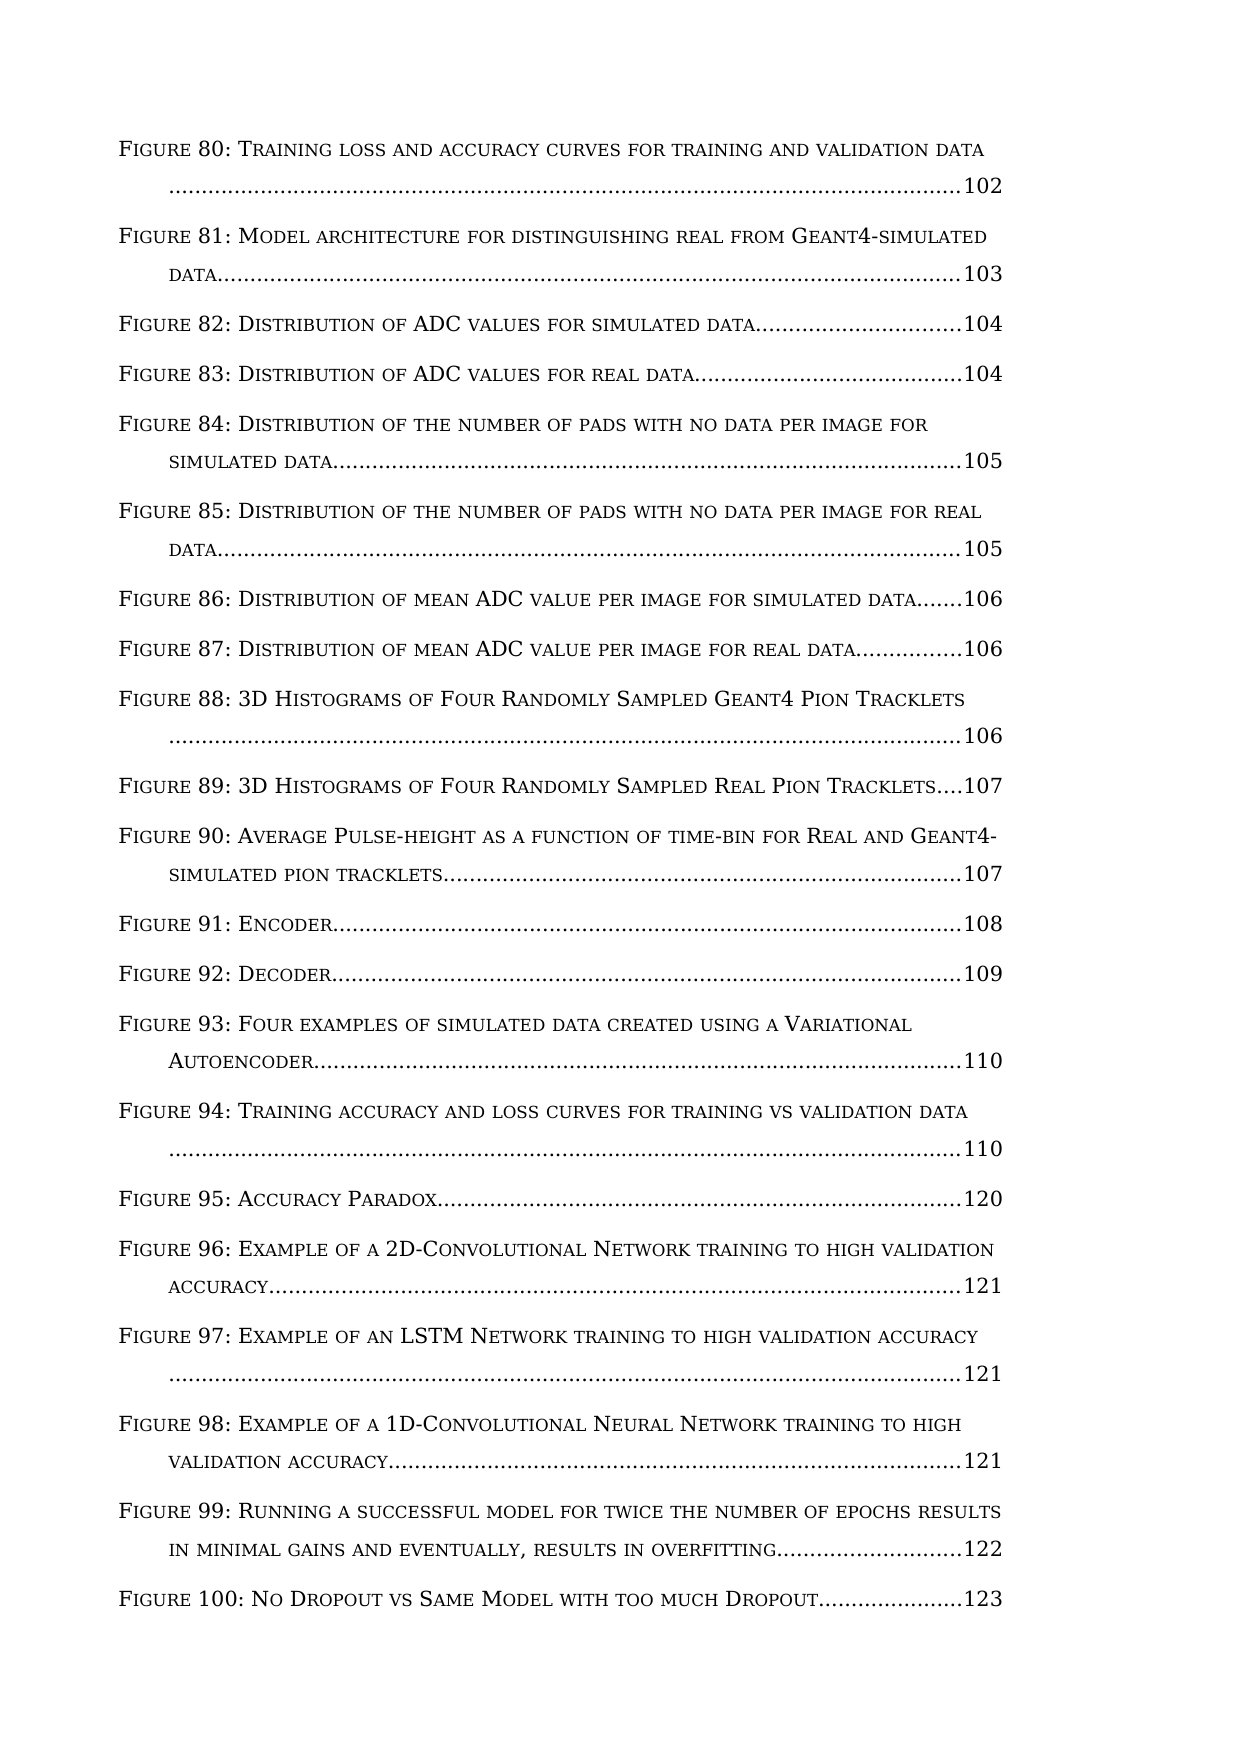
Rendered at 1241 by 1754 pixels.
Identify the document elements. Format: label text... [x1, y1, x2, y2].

text Figure 96: Example of a 2D-Convolutional Network training to high validation accuracy 121 [118, 1235, 1004, 1298]
text Figure 95: Accuracy Paradox 120 [118, 1185, 1004, 1210]
text Figure 82: Distribution of ADC values for simulated data 104 [118, 310, 1004, 335]
text Figure 81: Model architecture for distinguishing real from Geant4-simulated data 103 [118, 223, 1004, 285]
text Figure 93: Four examples of simulated data created using a Variational Autoencoder 110 [118, 1010, 1004, 1073]
text Figure 90: Average Pulse-height as a function of time-bin for Real and Geant4-simulated pion tracklets 107 [118, 823, 1004, 885]
text Figure 85: Distribution of the number of pads with no data per image for real data 105 [118, 498, 1004, 560]
text Figure 89: 3D Histograms of Four Randomly Sampled Real Pion Tracklets 107 [118, 773, 1004, 798]
text Figure 88: 3D Histograms of Four Randomly Sampled Geant4 Pion Tracklets 106 [118, 685, 1004, 748]
text Figure 91: Encoder 108 [118, 910, 1004, 935]
text Figure 94: Training accuracy and loss curves for training vs validation data 110 [118, 1098, 1004, 1160]
text Figure 87: Distribution of mean ADC value per image for real data 106 [118, 635, 1004, 660]
text Figure 98: Example of a 1D-Convolutional Neural Network training to high validation accuracy 121 [118, 1410, 1004, 1473]
text Figure 86: Distribution of mean ADC value per image for simulated data 106 [118, 585, 1004, 610]
text Figure 100: No Dropout vs Same Model with too much Dropout 123 [118, 1585, 1004, 1610]
text Figure 83: Distribution of ADC values for real data 104 [118, 360, 1004, 385]
text Figure 92: Decoder 109 [118, 960, 1004, 985]
text Figure 99: Running a successful model for twice the number of epochs results in minimal gains and eventually, results in overfitting 122 [118, 1498, 1004, 1560]
text Figure 80: Training loss and accuracy curves for training and validation data 102 [118, 135, 1004, 198]
text Figure 84: Distribution of the number of pads with no data per image for simulated data 105 [118, 410, 1004, 473]
text Figure 97: Example of an LSTM Network training to high validation accuracy 121 [118, 1323, 1004, 1385]
